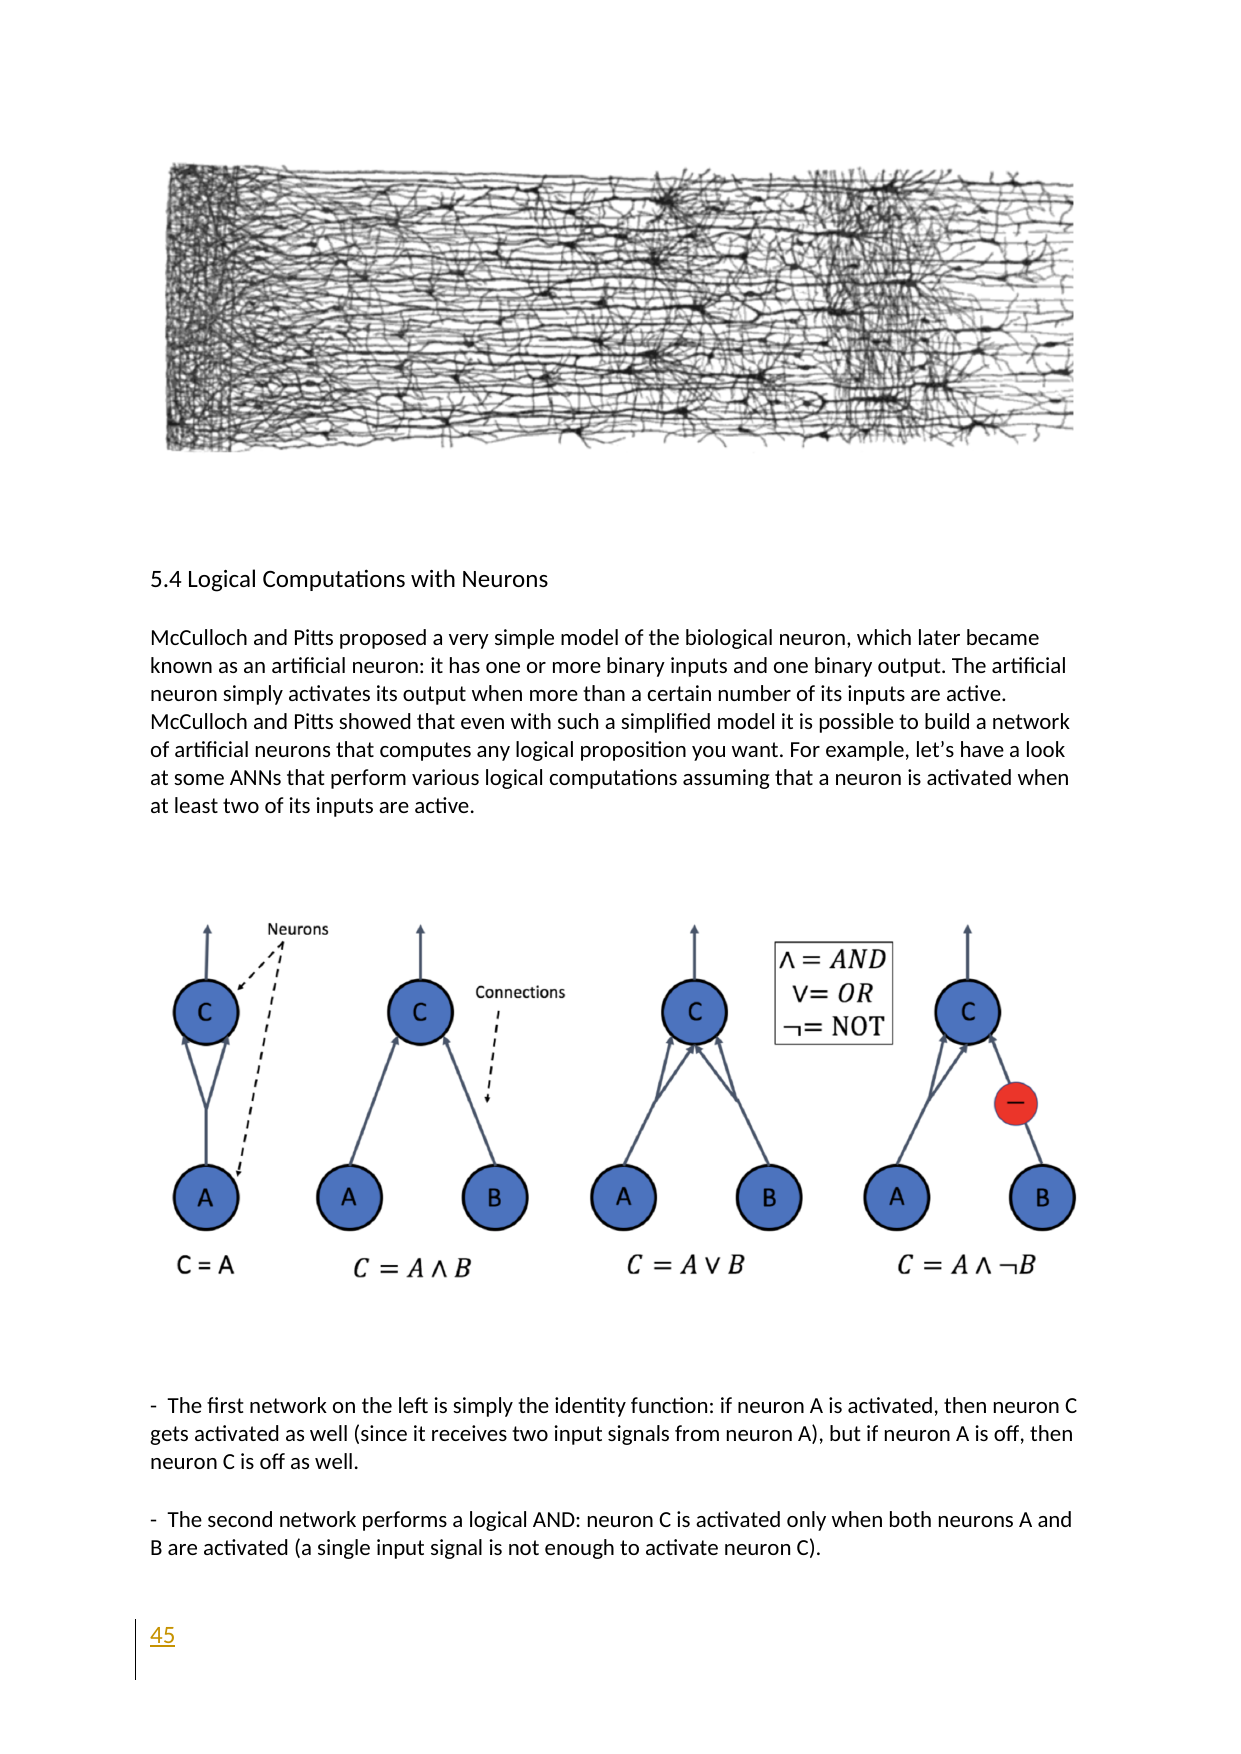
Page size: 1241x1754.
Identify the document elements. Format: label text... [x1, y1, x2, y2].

text McCulloch and Pitts proposed a very simple model of the biological neuron, which later became known as an artificial neuron: it has one or more binary inputs and one binary output. The artificial neuron simply activates its output when more than a certain number of its inputs are active. McCulloch and Pitts showed that even with such a simplified model it is possible to build a network of artificial neurons that computes any logical proposition you want. For example, let’s have a look at some ANNs that perform various logical computations assuming that a neuron is activated when at least two of its inputs are active. [150, 623, 1090, 819]
text - The first network on the left is simply the identity function: if neuron A is activated, then neuron C gets activated as well (since it receives two input signals from neuron A), but if neuron A is off, then neuron C is off as well. [150, 1391, 1090, 1476]
text 5.4 Logical Computations with Neurons [150, 563, 1090, 593]
picture [150, 150, 1090, 476]
text - The second network performs a logical AND: neuron C is activated only when both neurons A and B are activated (a single input signal is not enough to activate neuron C). [150, 1505, 1090, 1561]
picture [150, 906, 1090, 1305]
